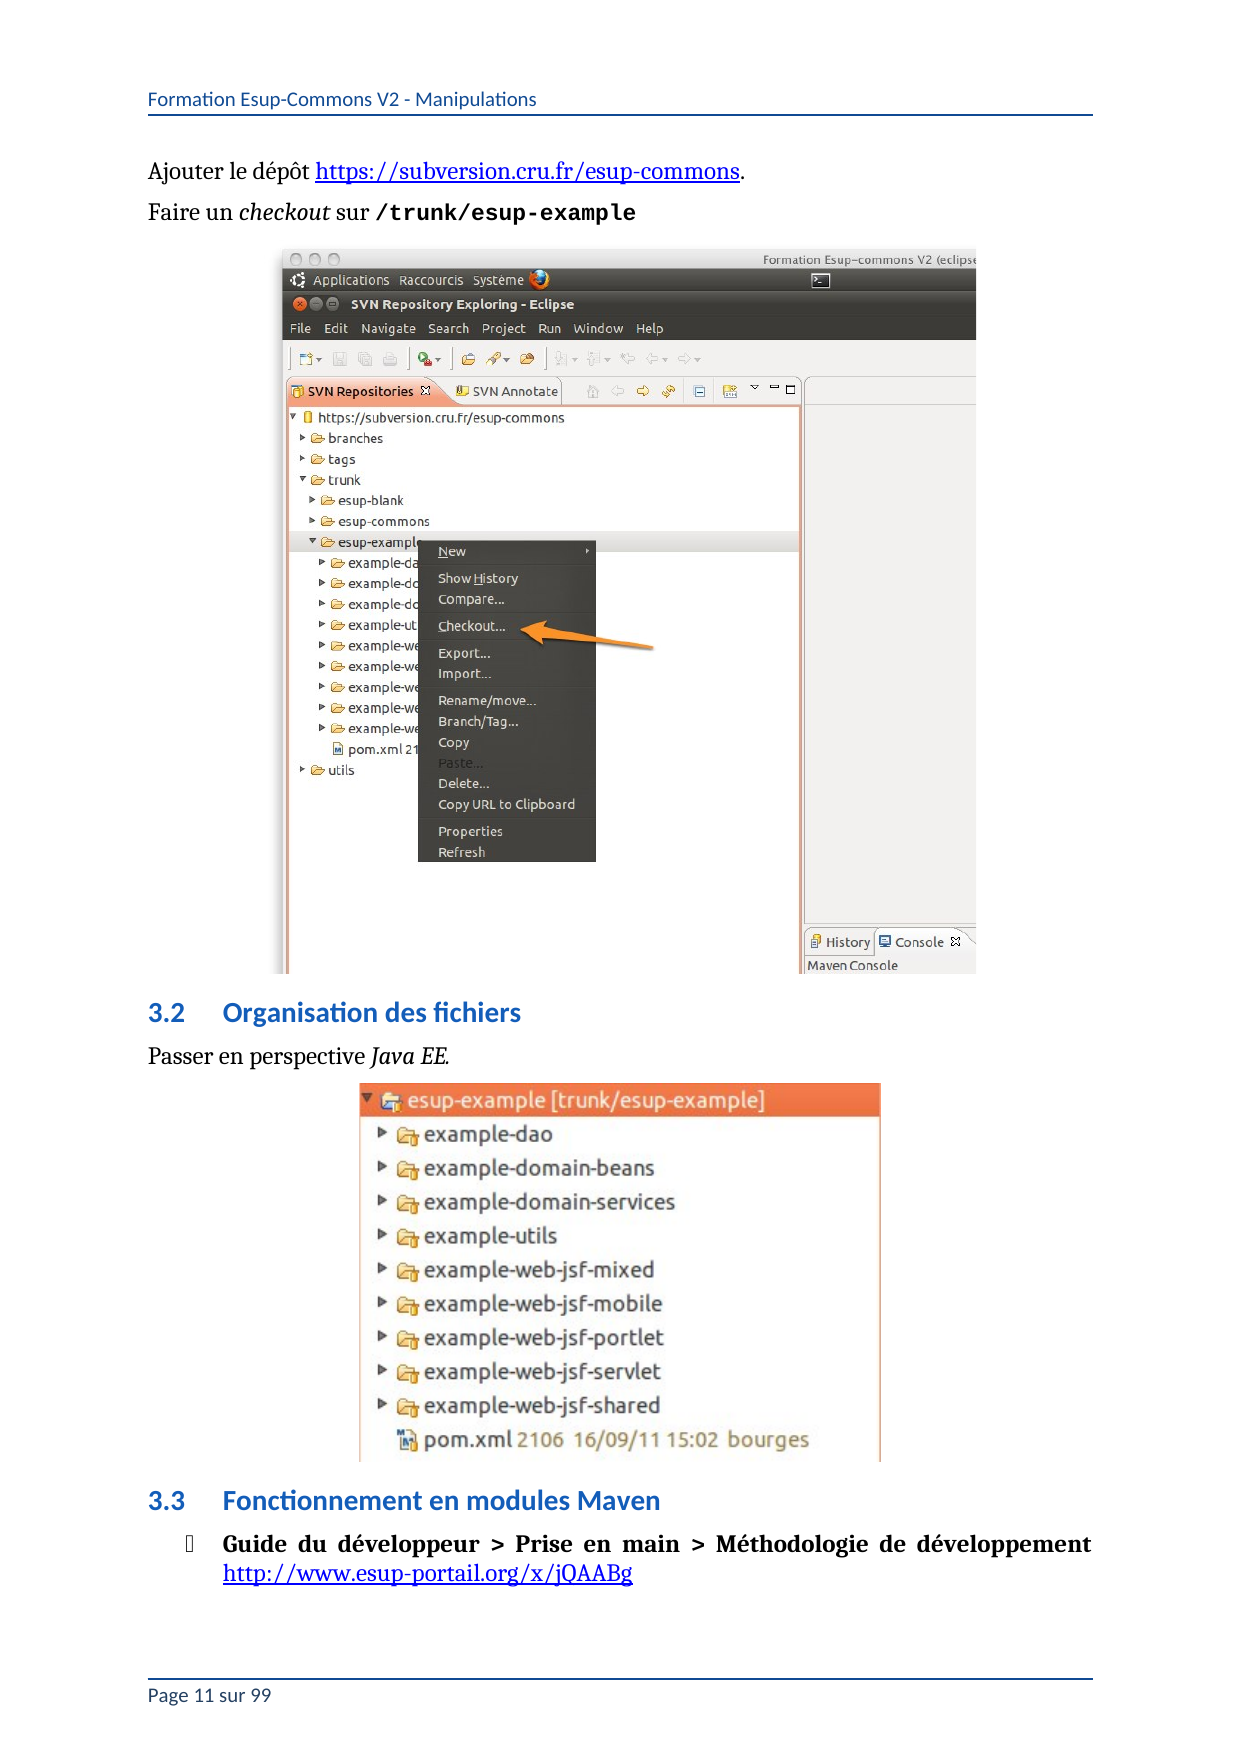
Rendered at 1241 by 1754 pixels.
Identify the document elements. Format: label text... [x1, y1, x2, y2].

text Passer en perspective Java EE. [148, 1042, 1093, 1071]
text Ajouter le dépôt https://subversion.cru.fr/esup-commons. [148, 157, 1093, 186]
text Faire un checkout sur /trunk/esup-example [148, 198, 1093, 228]
subtitle Organisation des fichiers [148, 994, 1093, 1030]
subtitle Fonctionnement en modules Maven [148, 1482, 1093, 1518]
text Guide du développeur > Prise en main > Méthodologie de développement http://www.esup-portail.org/x/jQAABg [185, 1530, 1093, 1588]
picture [359, 1083, 881, 1462]
picture [264, 240, 977, 974]
